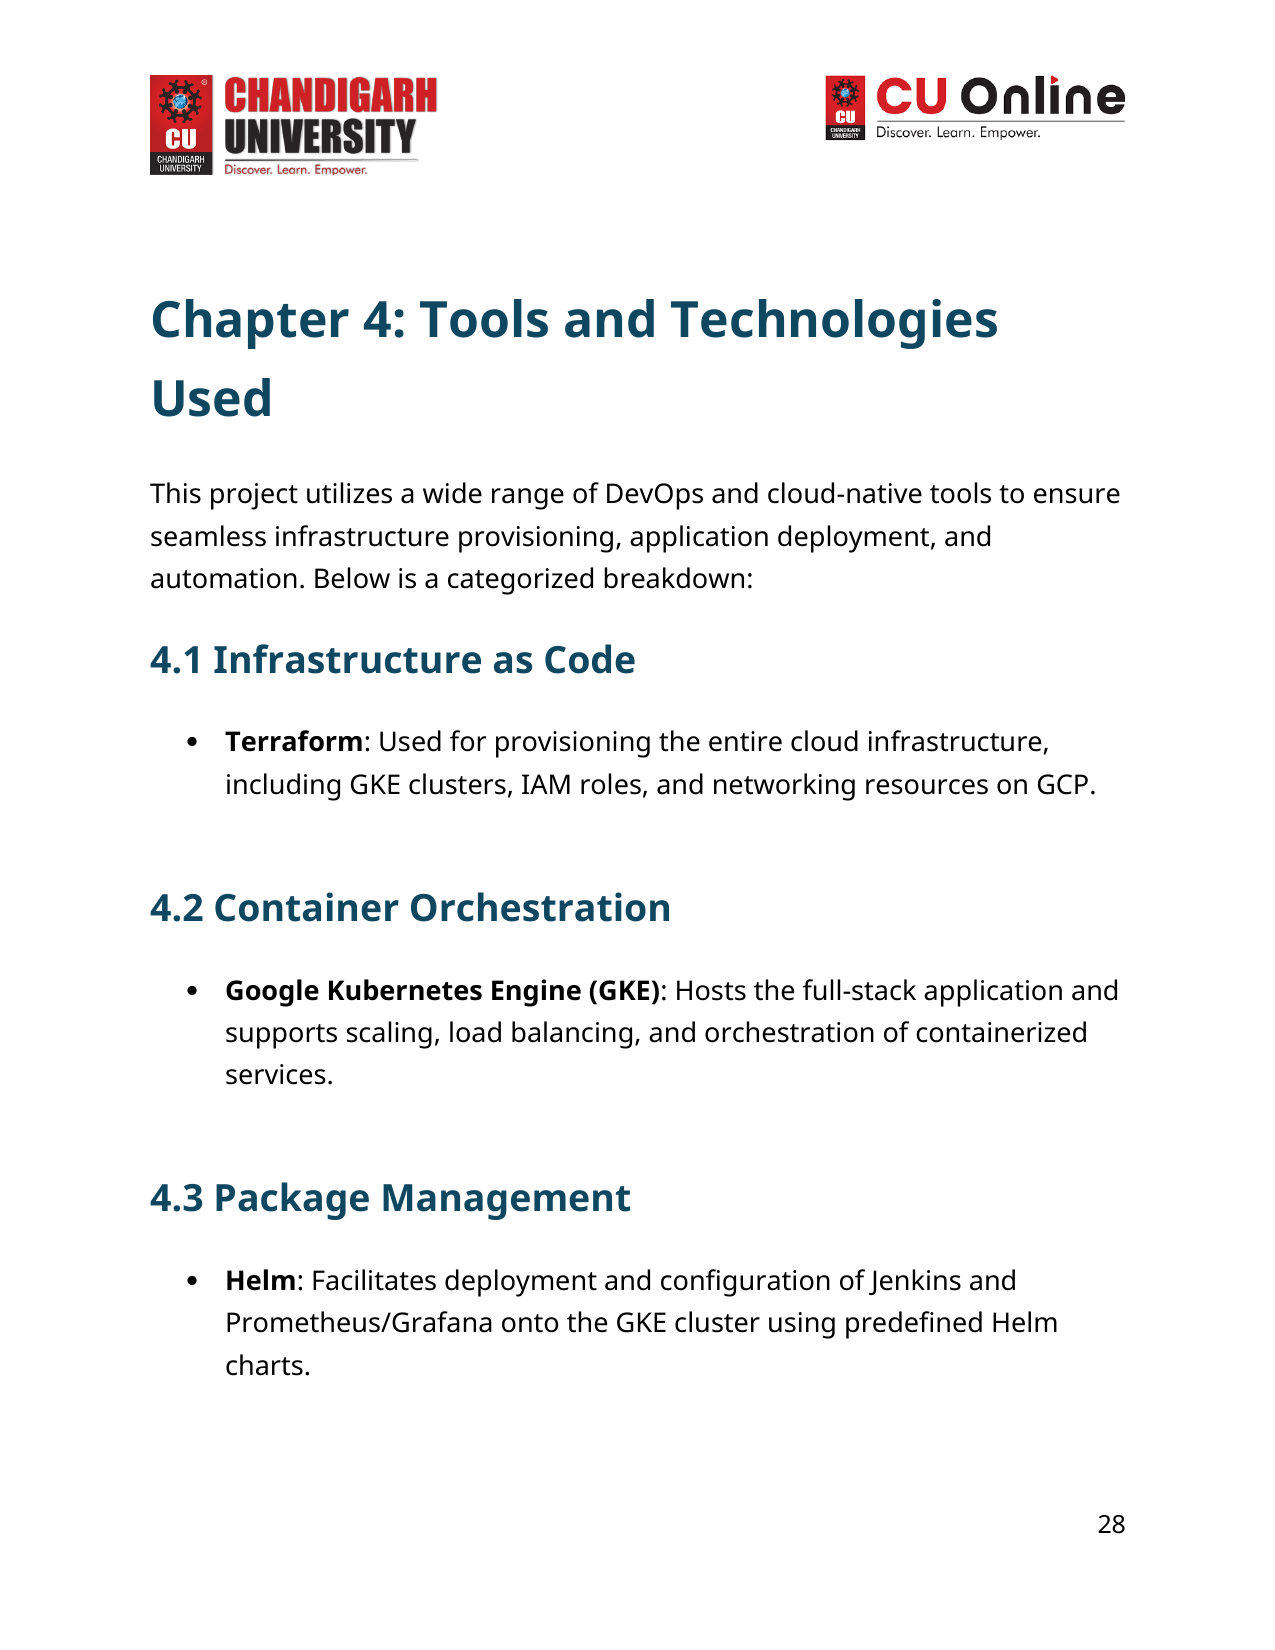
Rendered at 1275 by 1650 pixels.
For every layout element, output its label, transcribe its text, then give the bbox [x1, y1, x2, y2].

text This project utilizes a wide range of DevOps and cloud-native tools to ensure seamless infrastructure provisioning, application deployment, and automation. Below is a categorized breakdown: [150, 475, 1125, 596]
subtitle 4.2 Container Orchestration [150, 881, 1125, 932]
picture [150, 75, 439, 175]
list Google Kubernetes Engine (GKE): Hosts the full-stack application and supports scaling, load balancing, and orchestration of containerized services. [187, 971, 1125, 1093]
subtitle Chapter 4: Tools and Technologies Used [150, 284, 1125, 431]
picture [824, 75, 1125, 141]
subtitle 4.1 Infrastructure as Code [150, 633, 1125, 684]
subtitle 4.3 Package Management [150, 1172, 1125, 1223]
list Terraform: Used for provisioning the entire cloud infrastructure, including GKE clusters, IAM roles, and networking resources on GCP. [187, 723, 1125, 802]
list Helm: Facilitates deployment and configuration of Jenkins and Prometheus/Grafana onto the GKE cluster using predefined Helm charts. [187, 1261, 1125, 1383]
